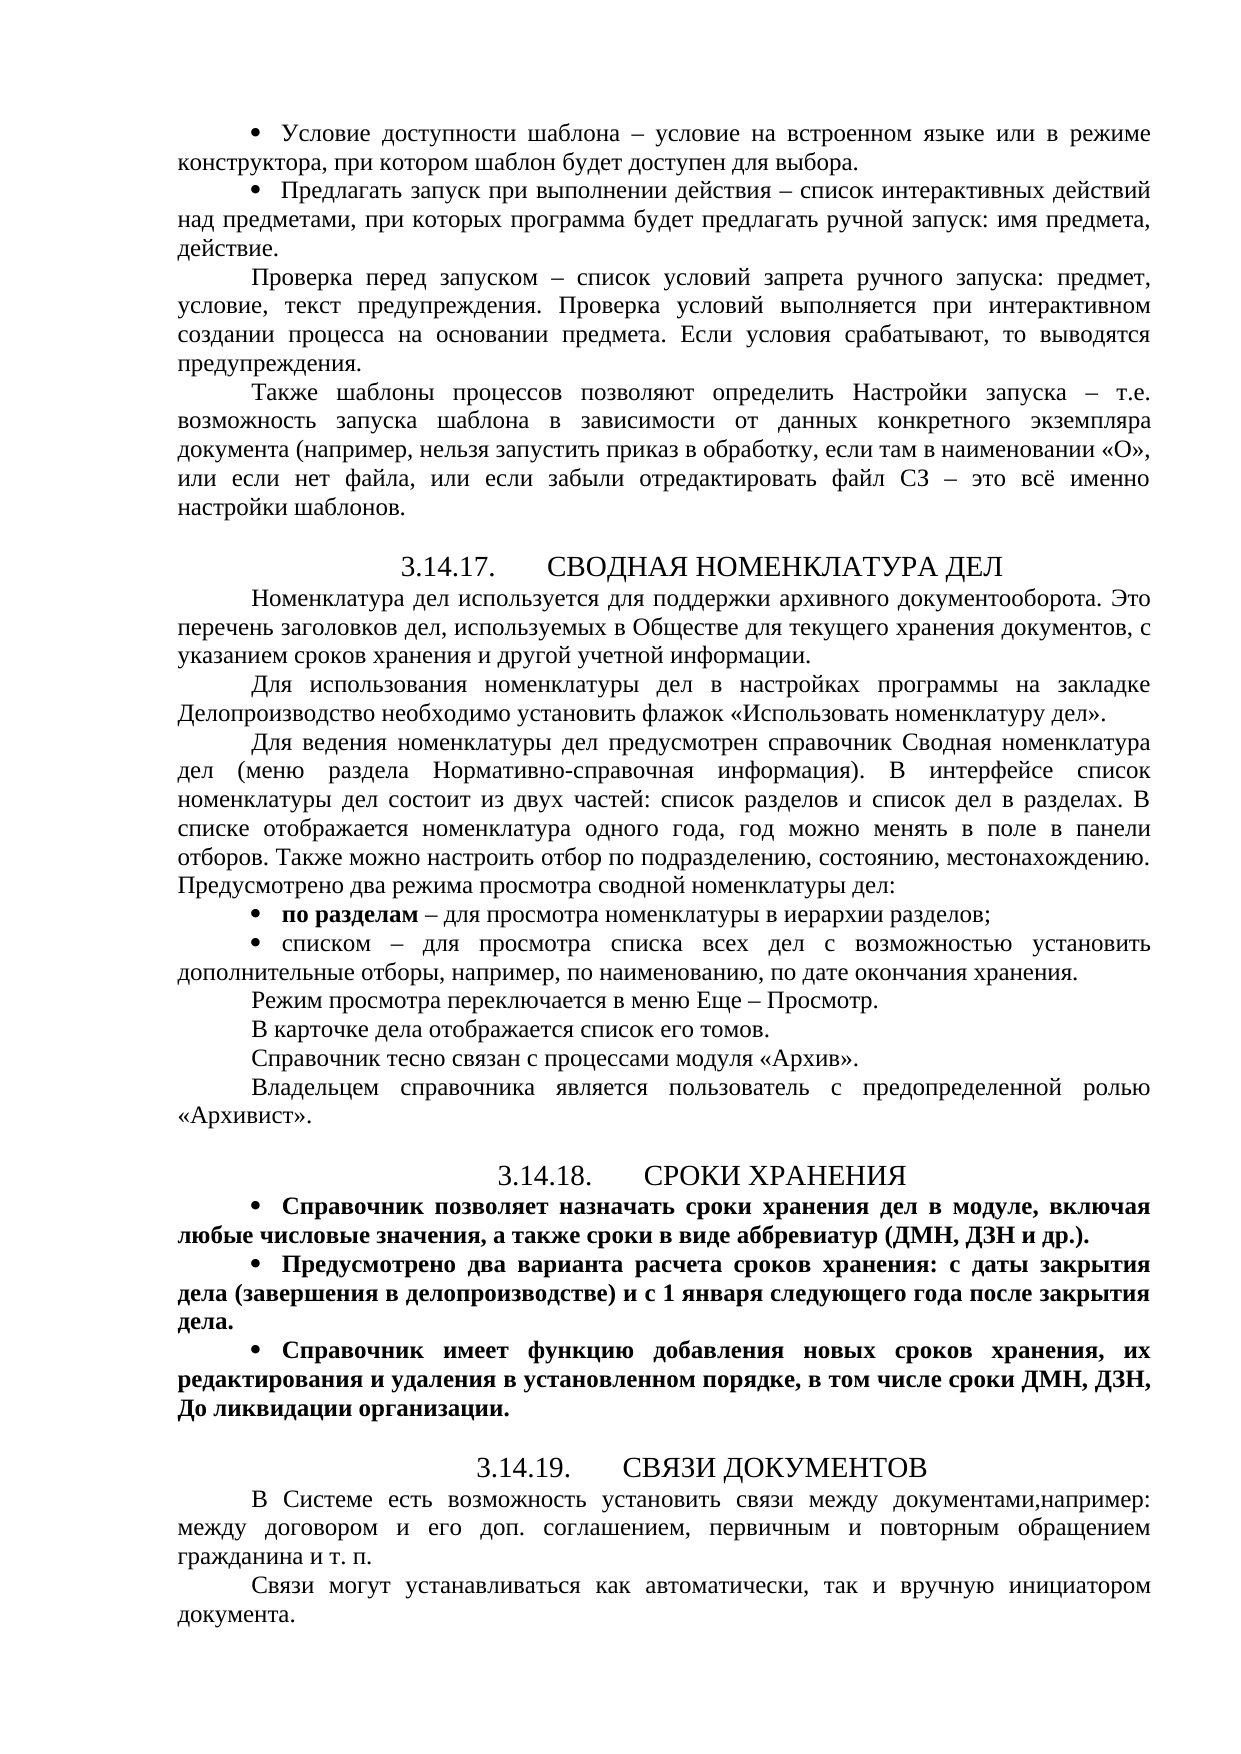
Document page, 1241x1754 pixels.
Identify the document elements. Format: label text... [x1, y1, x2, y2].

text Также шаблоны процессов позволяют определить Настройки запуска – т.е. возможность запуска шаблона в зависимости от данных конкретного экземпляра документа (например, нельзя запустить приказ в обработку, если там в наименовании «О», или если нет файла, или если забыли отредактировать файл СЗ – это всё именно настройки шаблонов. [177, 377, 1152, 521]
subtitle Связи документов [252, 1450, 1152, 1484]
list Справочник имеет функцию добавления новых сроков хранения, их редактирования и удаления в установленном порядке, в том числе сроки ДМН, ДЗН, До ликвидации организации. [177, 1335, 1152, 1421]
text Режим просмотра переключается в меню Еще – Просмотр. [177, 985, 1152, 1014]
text В карточке дела отображается список его томов. [177, 1014, 1152, 1043]
list списком – для просмотра списка всех дел с возможностью установить дополнительные отборы, например, по наименованию, по дате окончания хранения. [177, 928, 1152, 985]
text Для ведения номенклатуры дел предусмотрен справочник Сводная номенклатура дел (меню раздела Нормативно-справочная информация). В интерфейсе список номенклатуры дел состоит из двух частей: список разделов и список дел в разделах. В списке отображается номенклатура одного года, год можно менять в поле в панели отборов. Также можно настроить отбор по подразделению, состоянию, местонахождению. Предусмотрено два режима просмотра сводной номенклатуры дел: [177, 727, 1152, 899]
list Предлагать запуск при выполнении действия – список интерактивных действий над предметами, при которых программа будет предлагать ручной запуск: имя предмета, действие. [177, 176, 1152, 262]
text Для использования номенклатуры дел в настройках программы на закладке Делопроизводство необходимо установить флажок «Использовать номенклатуру дел». [177, 669, 1152, 727]
text Справочник тесно связан с процессами модуля «Архив». [177, 1043, 1152, 1072]
list Предусмотрено два варианта расчета сроков хранения: с даты закрытия дела (завершения в делопроизводстве) и с 1 января следующего года после закрытия дела. [177, 1249, 1152, 1335]
text Связи могут устанавливаться как автоматически, так и вручную инициатором документа. [177, 1570, 1152, 1627]
text Владельцем справочника является пользователь с предопределенной ролью «Архивист». [177, 1072, 1152, 1129]
list по разделам – для просмотра номенклатуры в иерархии разделов; [177, 899, 1152, 928]
list Справочник позволяет назначать сроки хранения дел в модуле, включая любые числовые значения, а также сроки в виде аббревиатур (ДМН, ДЗН и др.). [177, 1191, 1152, 1249]
text Номенклатура дел используется для поддержки архивного документооборота. Это перечень заголовков дел, используемых в Обществе для текущего хранения документов, с указанием сроков хранения и другой учетной информации. [177, 583, 1152, 669]
subtitle Сроки хранения [252, 1158, 1152, 1191]
subtitle Сводная номенклатура дел [252, 549, 1152, 583]
text В Системе есть возможность установить связи между документами,например: между договором и его доп. соглашением, первичным и повторным обращением гражданина и т. п. [177, 1484, 1152, 1570]
text Проверка перед запуском – список условий запрета ручного запуска: предмет, условие, текст предупреждения. Проверка условий выполняется при интерактивном создании процесса на основании предмета. Если условия срабатывают, то выводятся предупреждения. [177, 262, 1152, 377]
list Условие доступности шаблона – условие на встроенном языке или в режиме конструктора, при котором шаблон будет доступен для выбора. [177, 118, 1152, 176]
